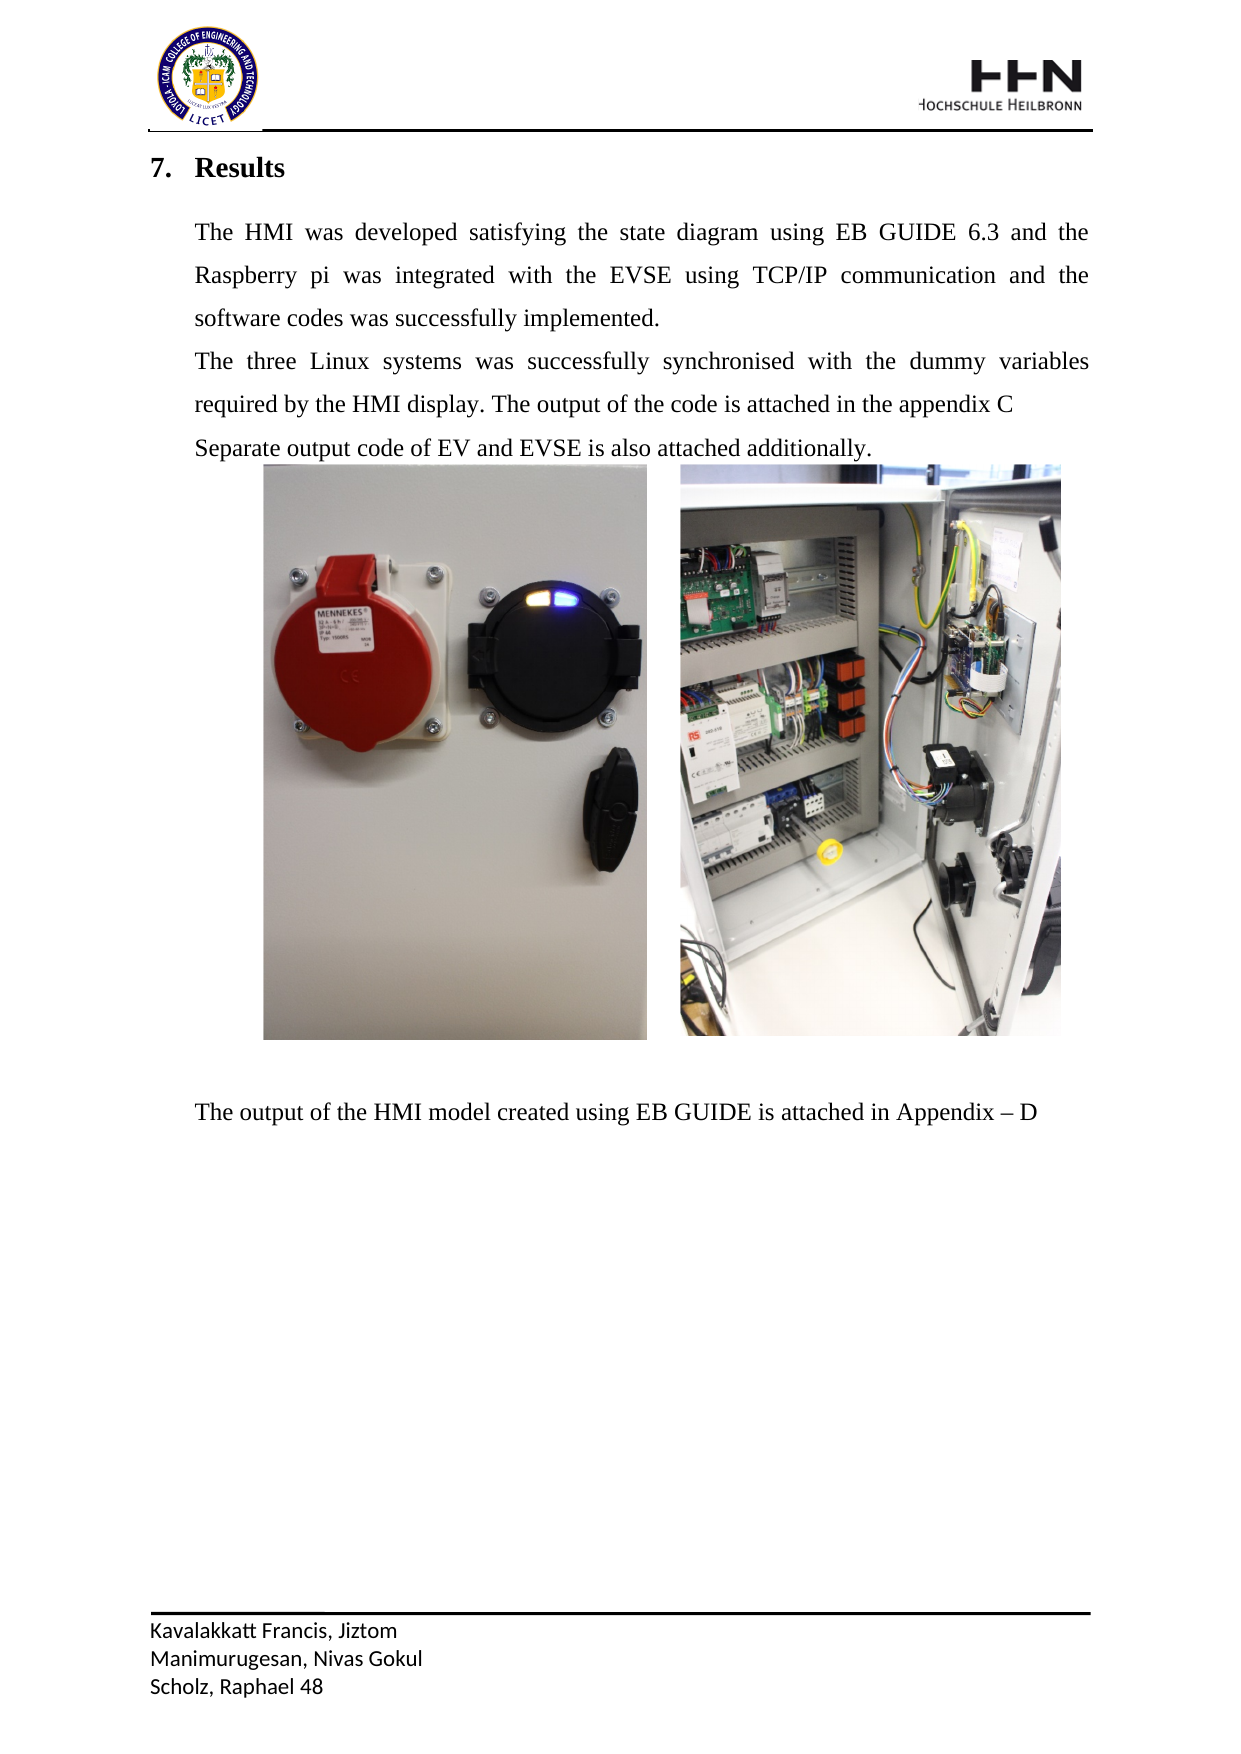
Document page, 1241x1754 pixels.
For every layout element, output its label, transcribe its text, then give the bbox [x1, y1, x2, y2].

text The HMI was developed satisfying the state diagram using EB GUIDE 6.3 and the Raspberry pi was integrated with the EVSE using TCP/IP communication and the software codes was successfully implemented. [194, 217, 1090, 332]
subtitle Results [150, 150, 1090, 183]
text The three Linux systems was successfully synchronised with the dummy variables required by the HMI display. The output of the code is attached in the appendix C [194, 346, 1090, 418]
picture [150, 18, 263, 131]
picture [264, 465, 647, 1039]
text The output of the HMI model created using EB GUIDE is attached in Appendix – D [194, 1097, 1090, 1126]
text Separate output code of EV and EVSE is also attached additionally. [194, 433, 1090, 461]
picture [681, 465, 1061, 1035]
picture [917, 60, 1083, 111]
